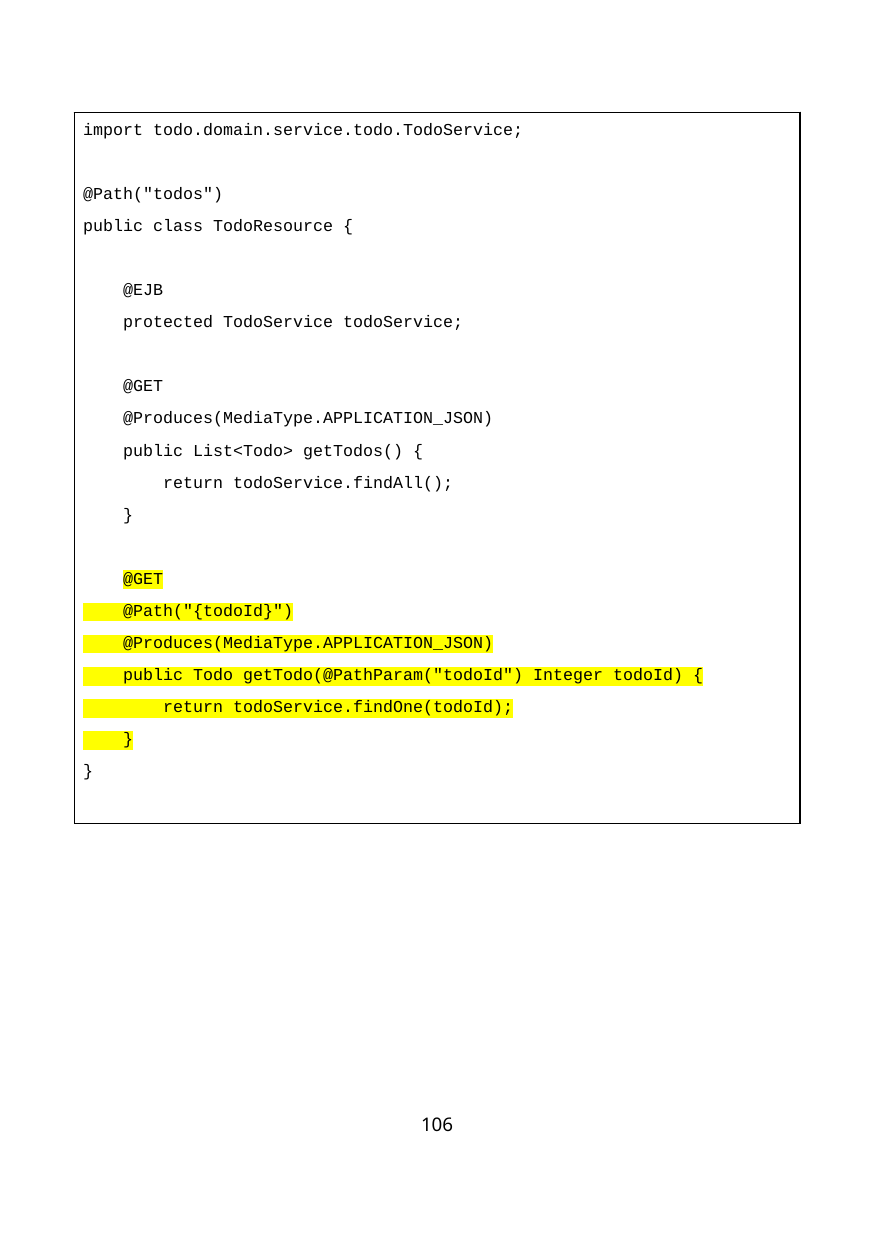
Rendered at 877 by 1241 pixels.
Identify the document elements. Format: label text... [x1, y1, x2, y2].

text } [83, 724, 791, 756]
text public List<Todo> getTodos() { [83, 436, 791, 468]
text protected TodoService todoService; [83, 307, 791, 339]
text @Produces(MediaType.APPLICATION_JSON) [83, 628, 791, 660]
text @EJB [83, 275, 791, 307]
text import todo.domain.service.todo.TodoService; [75, 113, 799, 147]
text return todoService.findAll(); [83, 468, 791, 500]
text @Path("{todoId}") [83, 596, 791, 628]
text return todoService.findOne(todoId); [83, 692, 791, 724]
text } [83, 756, 791, 788]
text @GET [83, 564, 791, 596]
text @GET [83, 371, 791, 403]
text @Produces(MediaType.APPLICATION_JSON) [83, 403, 791, 436]
text public Todo getTodo(@PathParam("todoId") Integer todoId) { [83, 660, 791, 692]
text public class TodoResource { [83, 211, 791, 243]
text } [83, 500, 791, 532]
text @Path("todos") [83, 179, 791, 211]
